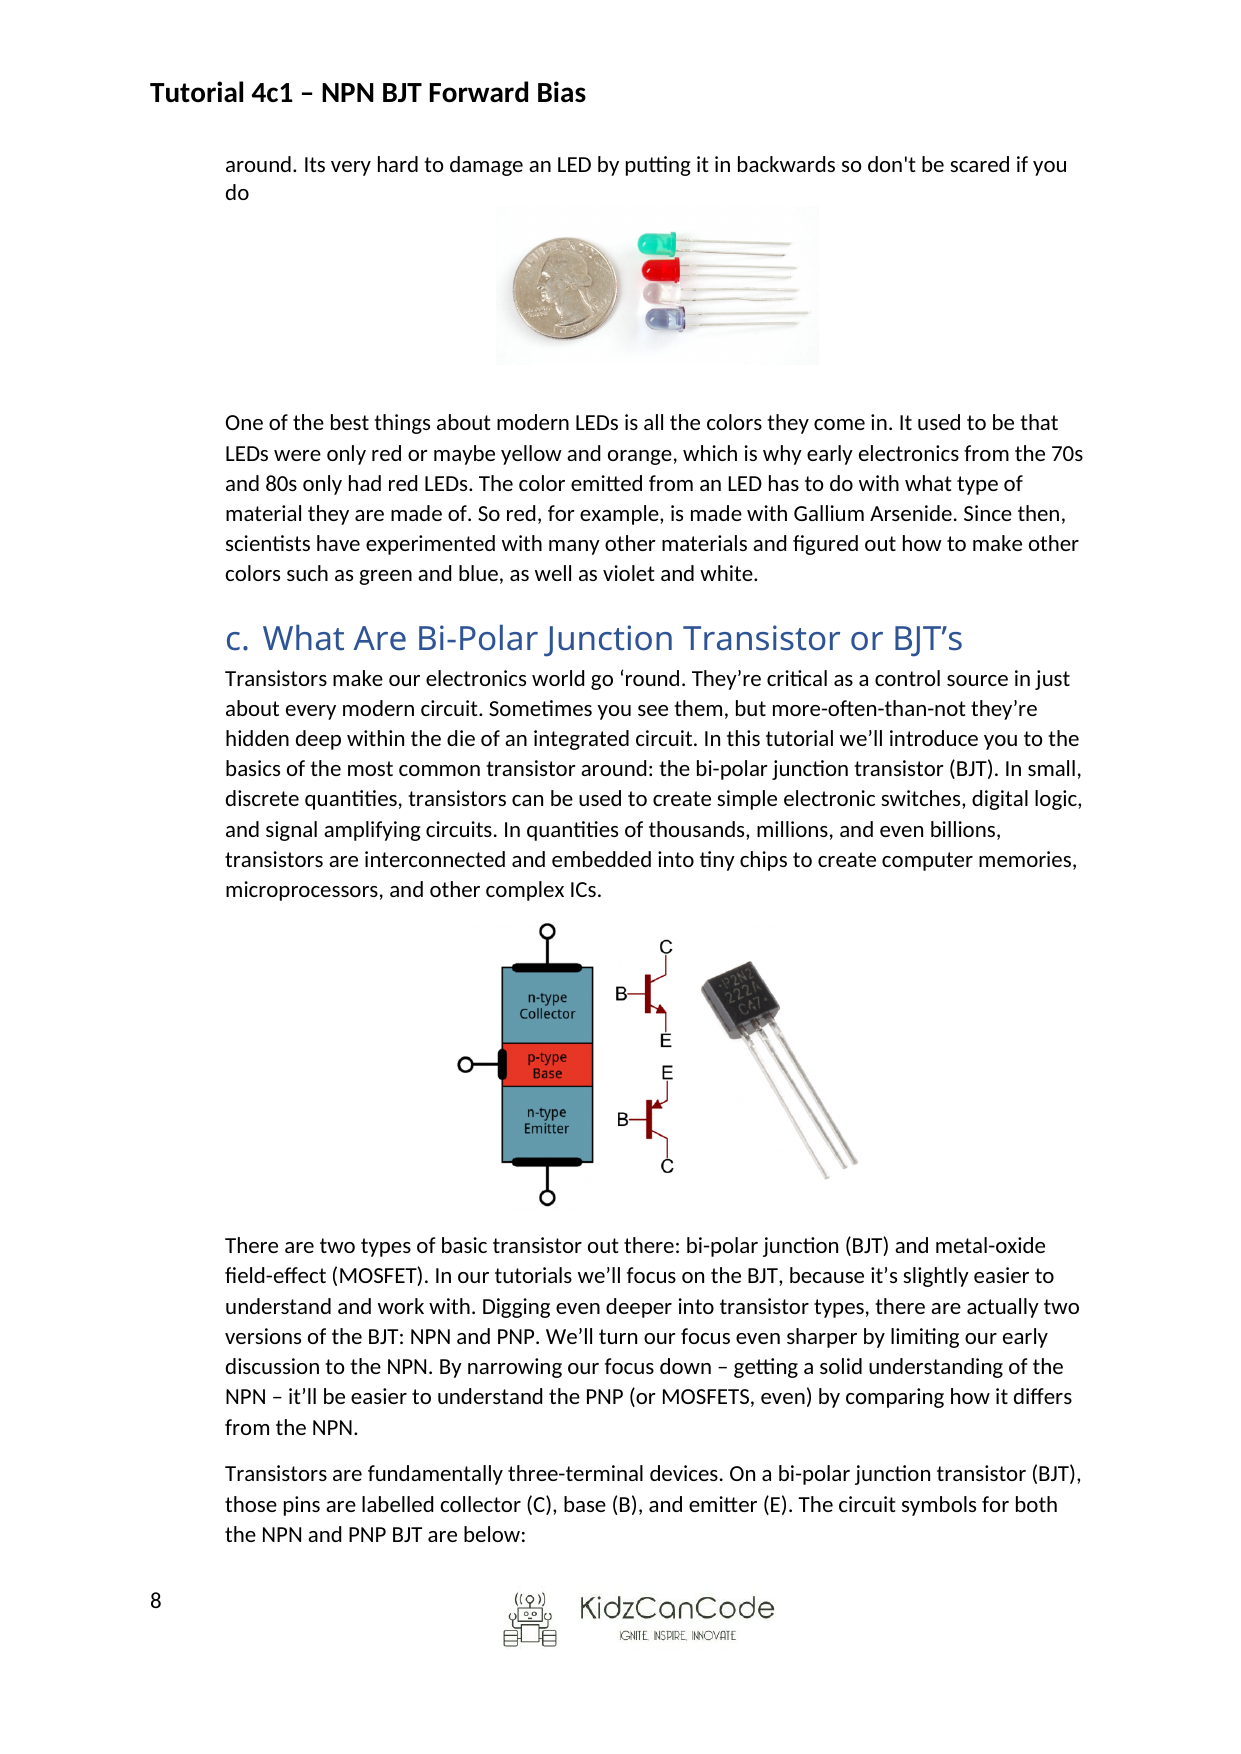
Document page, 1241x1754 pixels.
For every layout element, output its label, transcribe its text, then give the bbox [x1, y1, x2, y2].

text One of the best things about modern LEDs is all the colors they come in. It used to be that LEDs were only red or maybe yellow and orange, which is why early electronics from the 70s and 80s only had red LEDs. The color emitted from an LED has to do with what type of material they are made of. So red, for example, is made with Gallium Arsenide. Since then, scientists have experimented with many other materials and figured out how to make other colors such as green and blue, as well as violet and white. [225, 408, 1090, 587]
subtitle What Are Bi-Polar Junction Transistor or BJT’s [225, 615, 1090, 660]
picture [450, 922, 865, 1213]
text There are two types of basic transistor out there: bi-polar junction (BJT) and metal-oxide field-effect (MOSFET). In our tutorials we’ll focus on the BJT, because it’s slightly easier to understand and work with. Digging even deeper into transistor types, there are actually two versions of the BJT: NPN and PNP. We’ll turn our focus even sharper by limiting our early discussion to the NPN. By narrowing our focus down – getting a solid understanding of the NPN – it’ll be easier to understand the PNP (or MOSFETS, even) by comparing how it differs from the NPN. [225, 1231, 1090, 1441]
picture [496, 206, 820, 365]
text Transistors make our electronics world go ‘round. They’re critical as a control source in just about every modern circuit. Sometimes you see them, but more-often-than-not they’re hidden deep within the die of an integrated circuit. In this tutorial we’ll introduce you to the basics of the most common transistor around: the bi-polar junction transistor (BJT). In small, discrete quantities, transistors can be used to create simple electronic switches, digital logic, and signal amplifying circuits. In quantities of thousands, millions, and even billions, transistors are interconnected and embedded into tiny chips to create computer memories, microprocessors, and other complex ICs. [225, 664, 1090, 903]
picture [497, 1586, 781, 1653]
text Transistors are fundamentally three-terminal devices. On a bi-polar junction transistor (BJT), those pins are labelled collector (C), base (B), and emitter (E). The circuit symbols for both the NPN and PNP BJT are below: [225, 1459, 1090, 1548]
